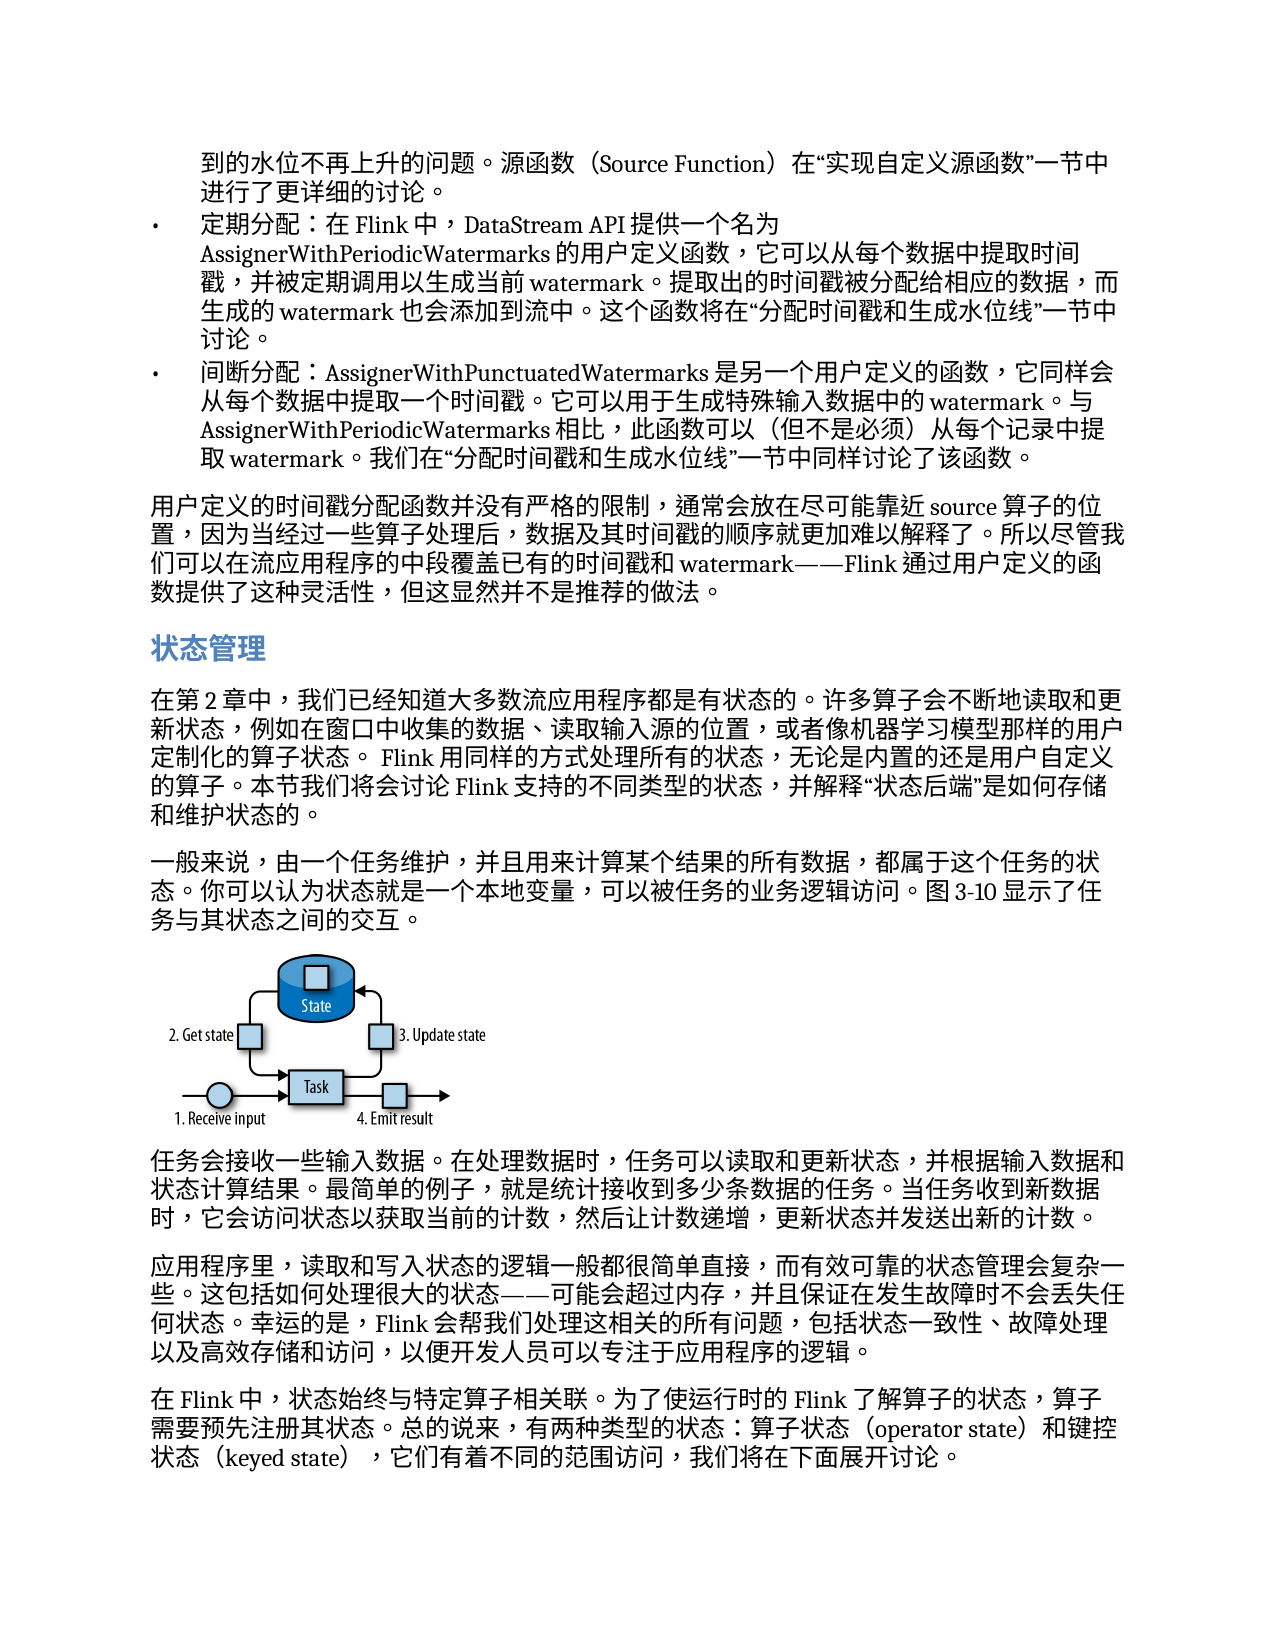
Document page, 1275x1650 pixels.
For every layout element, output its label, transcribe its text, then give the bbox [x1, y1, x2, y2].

picture [168, 954, 486, 1129]
list 定期分配：在Flink中，DataStream API提供一个名为AssignerWithPeriodicWatermarks的用户定义函数，它可以从每个数据中提取时间戳，并被定期调用以生成当前watermark。提取出的时间戳被分配给相应的数据，而生成的watermark也会添加到流中。这个函数将在“分配时间戳和生成水位线”一节中讨论。 [150, 211, 1125, 355]
text 在Flink中，状态始终与特定算子相关联。为了使运行时的Flink了解算子的状态，算子需要预先注册其状态。总的说来，有两种类型的状态：算子状态（operator state）和键控状态（keyed state），它们有着不同的范围访问，我们将在下面展开讨论。 [150, 1386, 1125, 1473]
text 应用程序里，读取和写入状态的逻辑一般都很简单直接，而有效可靠的状态管理会复杂一些。这包括如何处理很大的状态——可能会超过内存，并且保证在发生故障时不会丢失任何状态。幸运的是，Flink会帮我们处理这相关的所有问题，包括状态一致性、故障处理以及高效存储和访问，以便开发人员可以专注于应用程序的逻辑。 [150, 1253, 1125, 1368]
text 用户定义的时间戳分配函数并没有严格的限制，通常会放在尽可能靠近source算子的位置，因为当经过一些算子处理后，数据及其时间戳的顺序就更加难以解释了。所以尽管我们可以在流应用程序的中段覆盖已有的时间戳和watermark——Flink通过用户定义的函数提供了这种灵活性，但这显然并不是推荐的做法。 [150, 492, 1125, 607]
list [150, 150, 1125, 207]
text 一般来说，由一个任务维护，并且用来计算某个结果的所有数据，都属于这个任务的状态。你可以认为状态就是一个本地变量，可以被任务的业务逻辑访问。图3-10显示了任务与其状态之间的交互。 [150, 849, 1125, 936]
text 在第2章中，我们已经知道大多数流应用程序都是有状态的。许多算子会不断地读取和更新状态，例如在窗口中收集的数据、读取输入源的位置，或者像机器学习模型那样的用户定制化的算子状态。 Flink用同样的方式处理所有的状态，无论是内置的还是用户自定义的算子。本节我们将会讨论Flink支持的不同类型的状态，并解释“状态后端”是如何存储和维护状态的。 [150, 687, 1125, 831]
subtitle 状态管理 [150, 628, 1125, 668]
list 间断分配：AssignerWithPunctuatedWatermarks是另一个用户定义的函数，它同样会从每个数据中提取一个时间戳。它可以用于生成特殊输入数据中的watermark。与AssignerWithPeriodicWatermarks相比，此函数可以（但不是必须）从每个记录中提取watermark。我们在“分配时间戳和生成水位线”一节中同样讨论了该函数。 [150, 359, 1125, 474]
text 任务会接收一些输入数据。在处理数据时，任务可以读取和更新状态，并根据输入数据和状态计算结果。最简单的例子，就是统计接收到多少条数据的任务。当任务收到新数据时，它会访问状态以获取当前的计数，然后让计数递增，更新状态并发送出新的计数。 [150, 1148, 1125, 1234]
